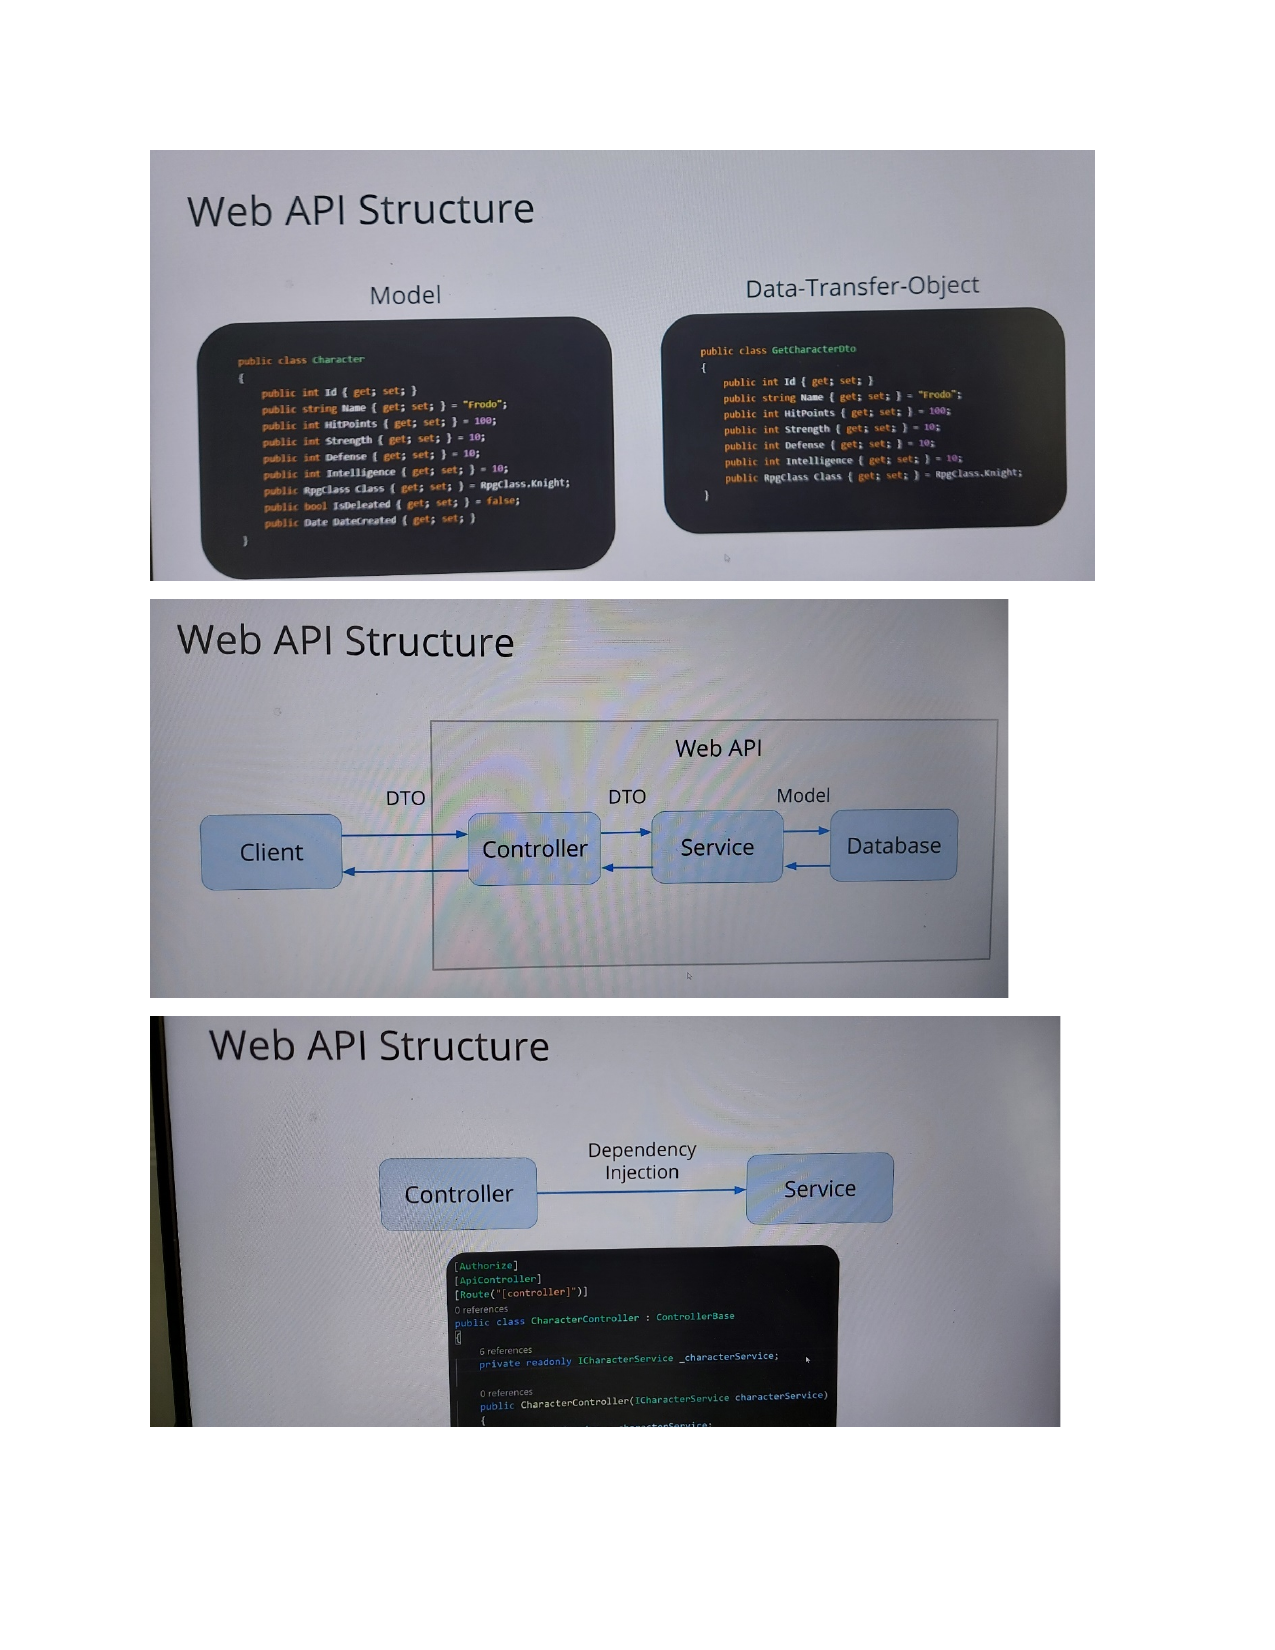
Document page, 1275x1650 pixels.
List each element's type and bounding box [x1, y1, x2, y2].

picture [150, 150, 1095, 581]
picture [150, 1016, 1061, 1427]
picture [150, 599, 1009, 998]
